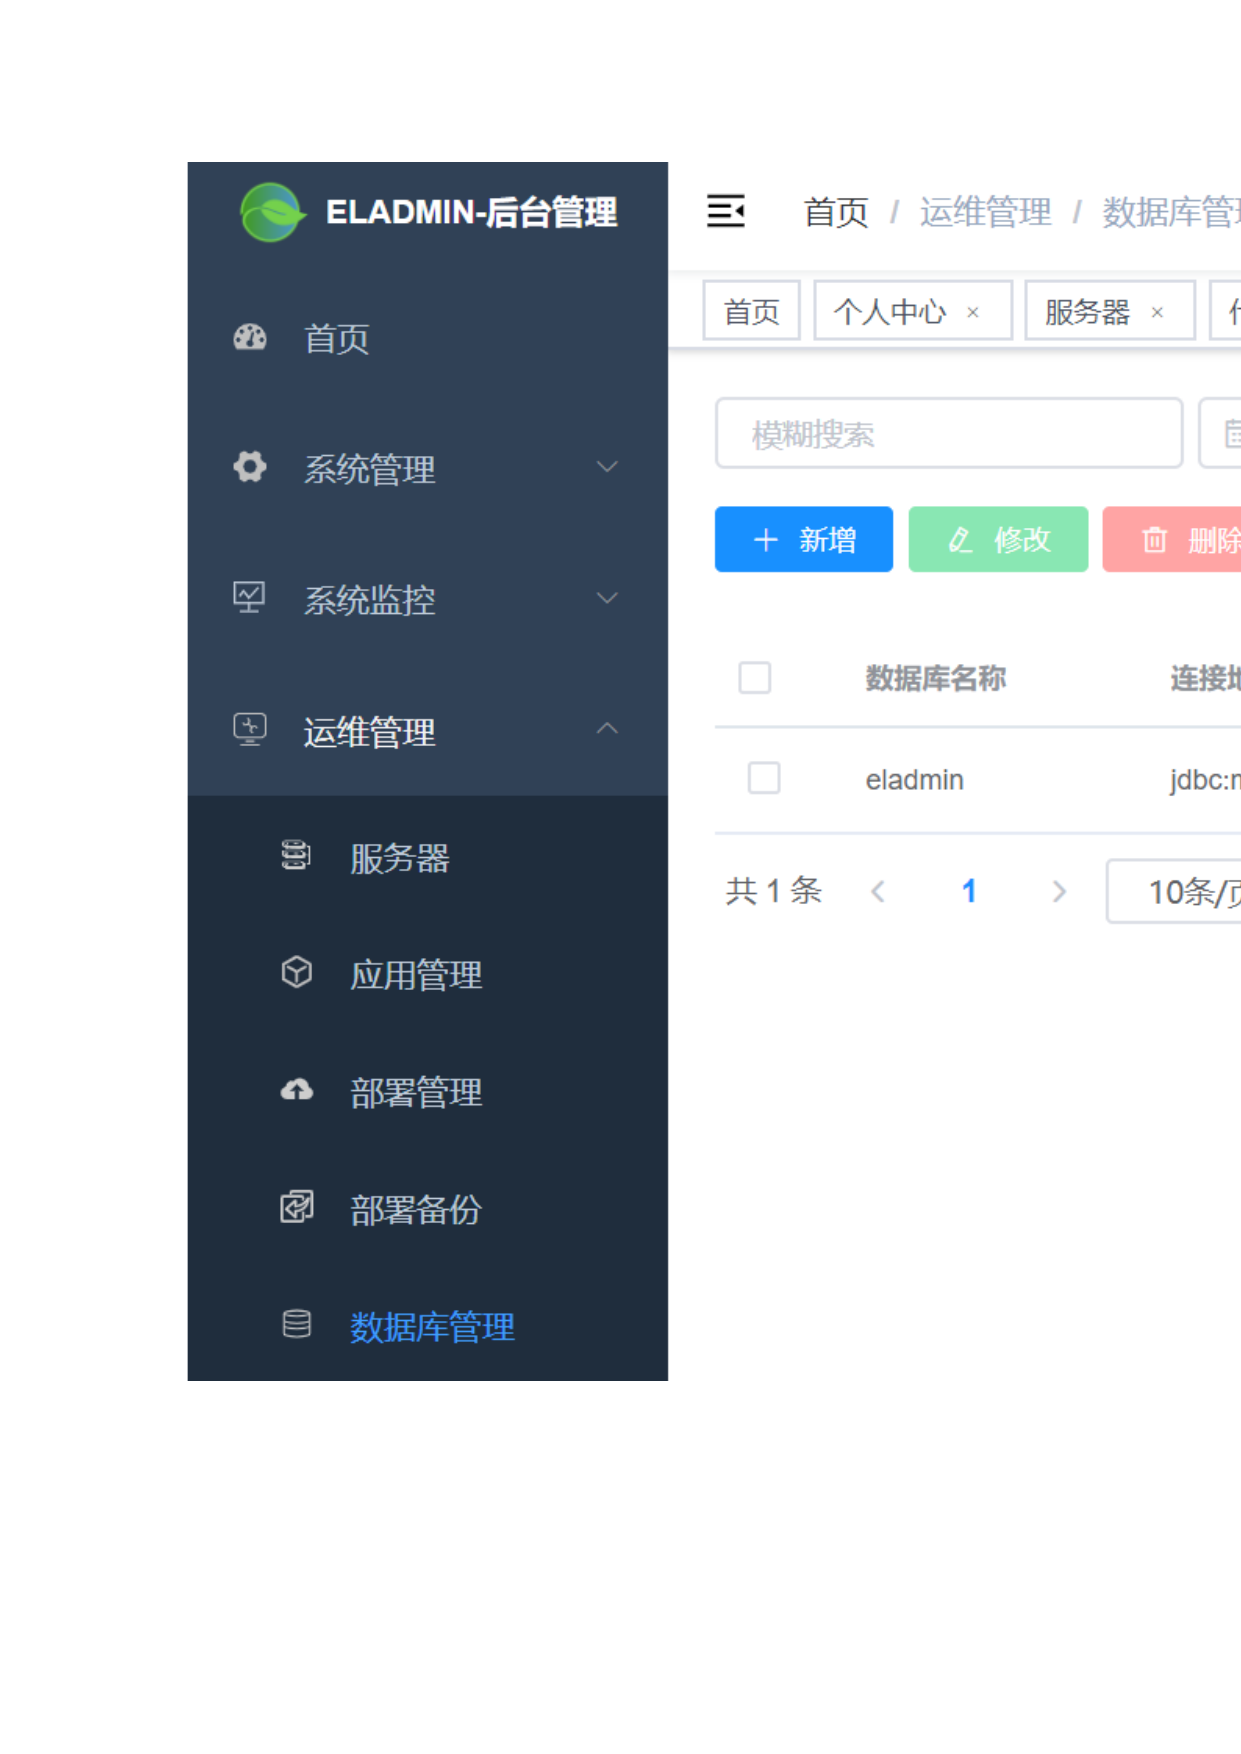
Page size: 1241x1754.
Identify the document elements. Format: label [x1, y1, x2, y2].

picture [187, 162, 1241, 1381]
